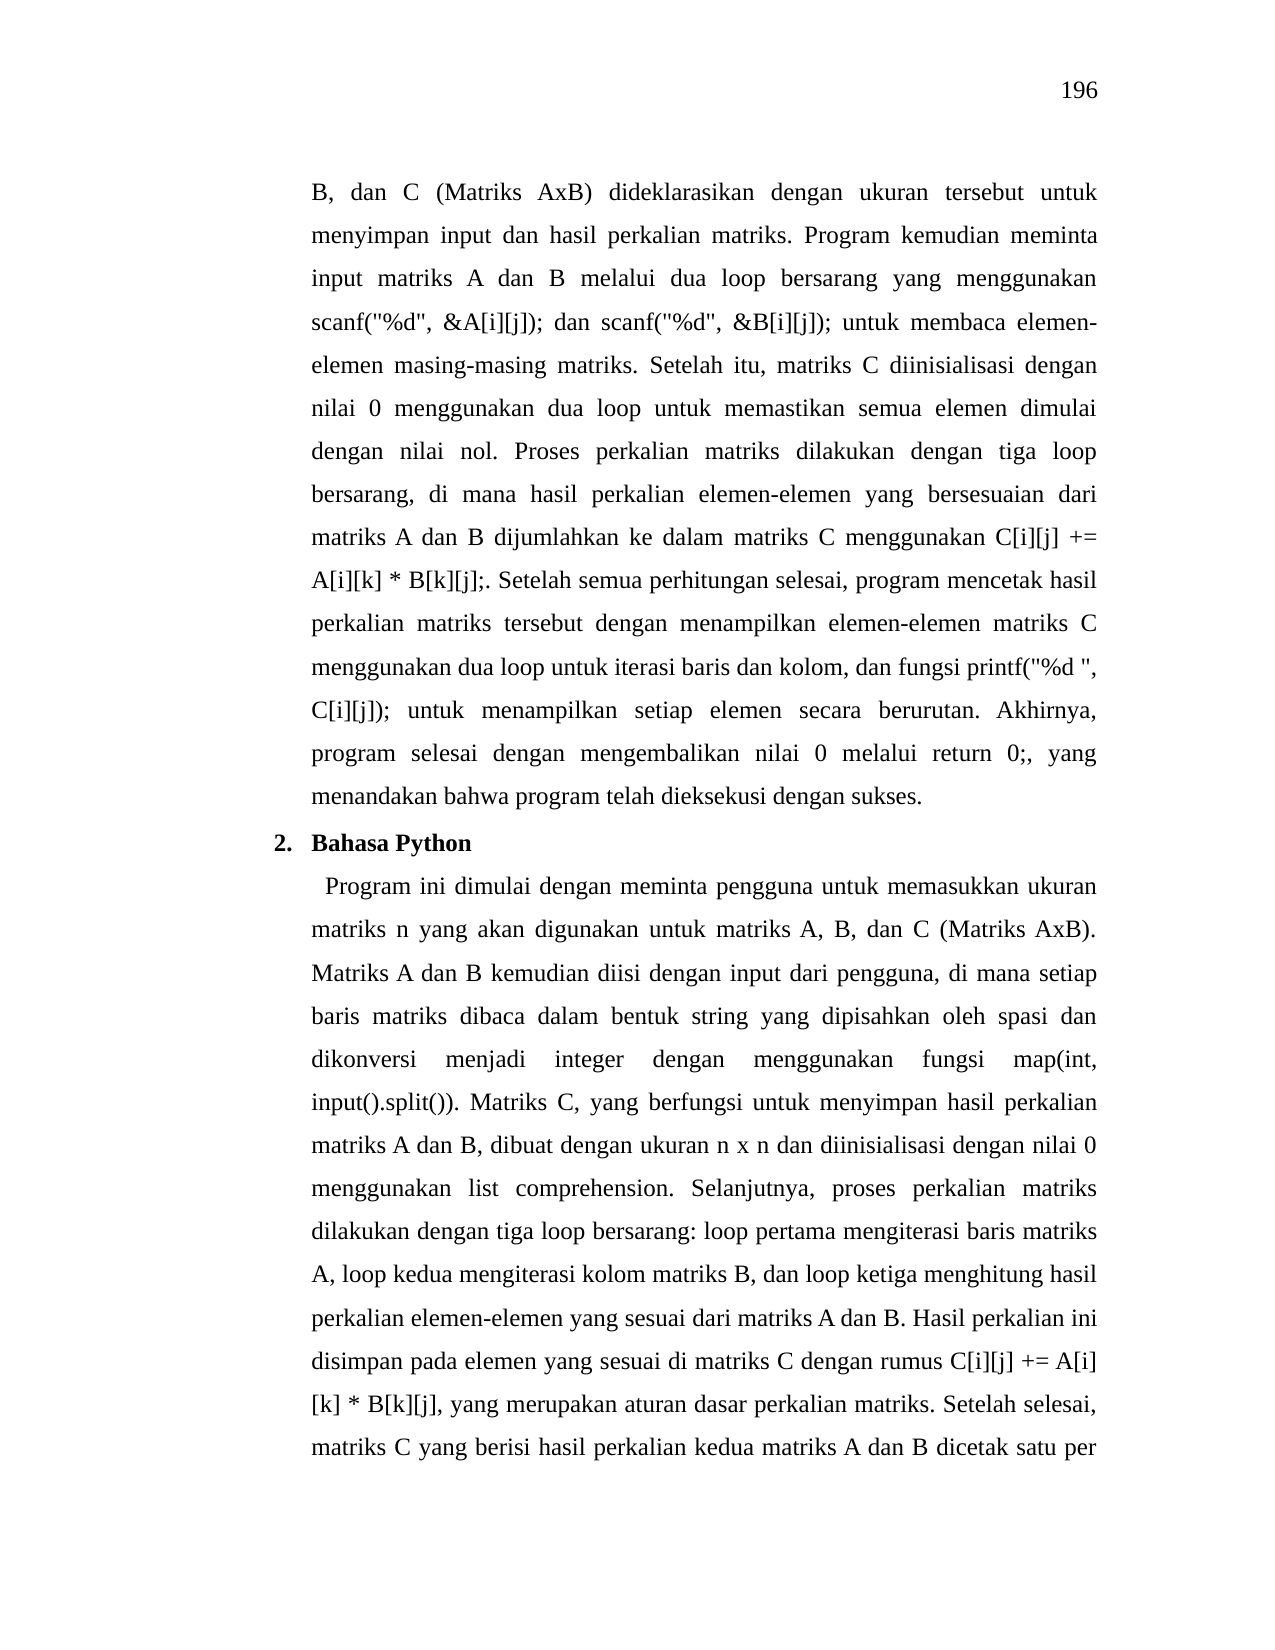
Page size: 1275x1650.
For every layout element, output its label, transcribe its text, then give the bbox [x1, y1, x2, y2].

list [311, 871, 1098, 1461]
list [311, 177, 1098, 810]
subtitle Bahasa Python [274, 828, 1098, 857]
